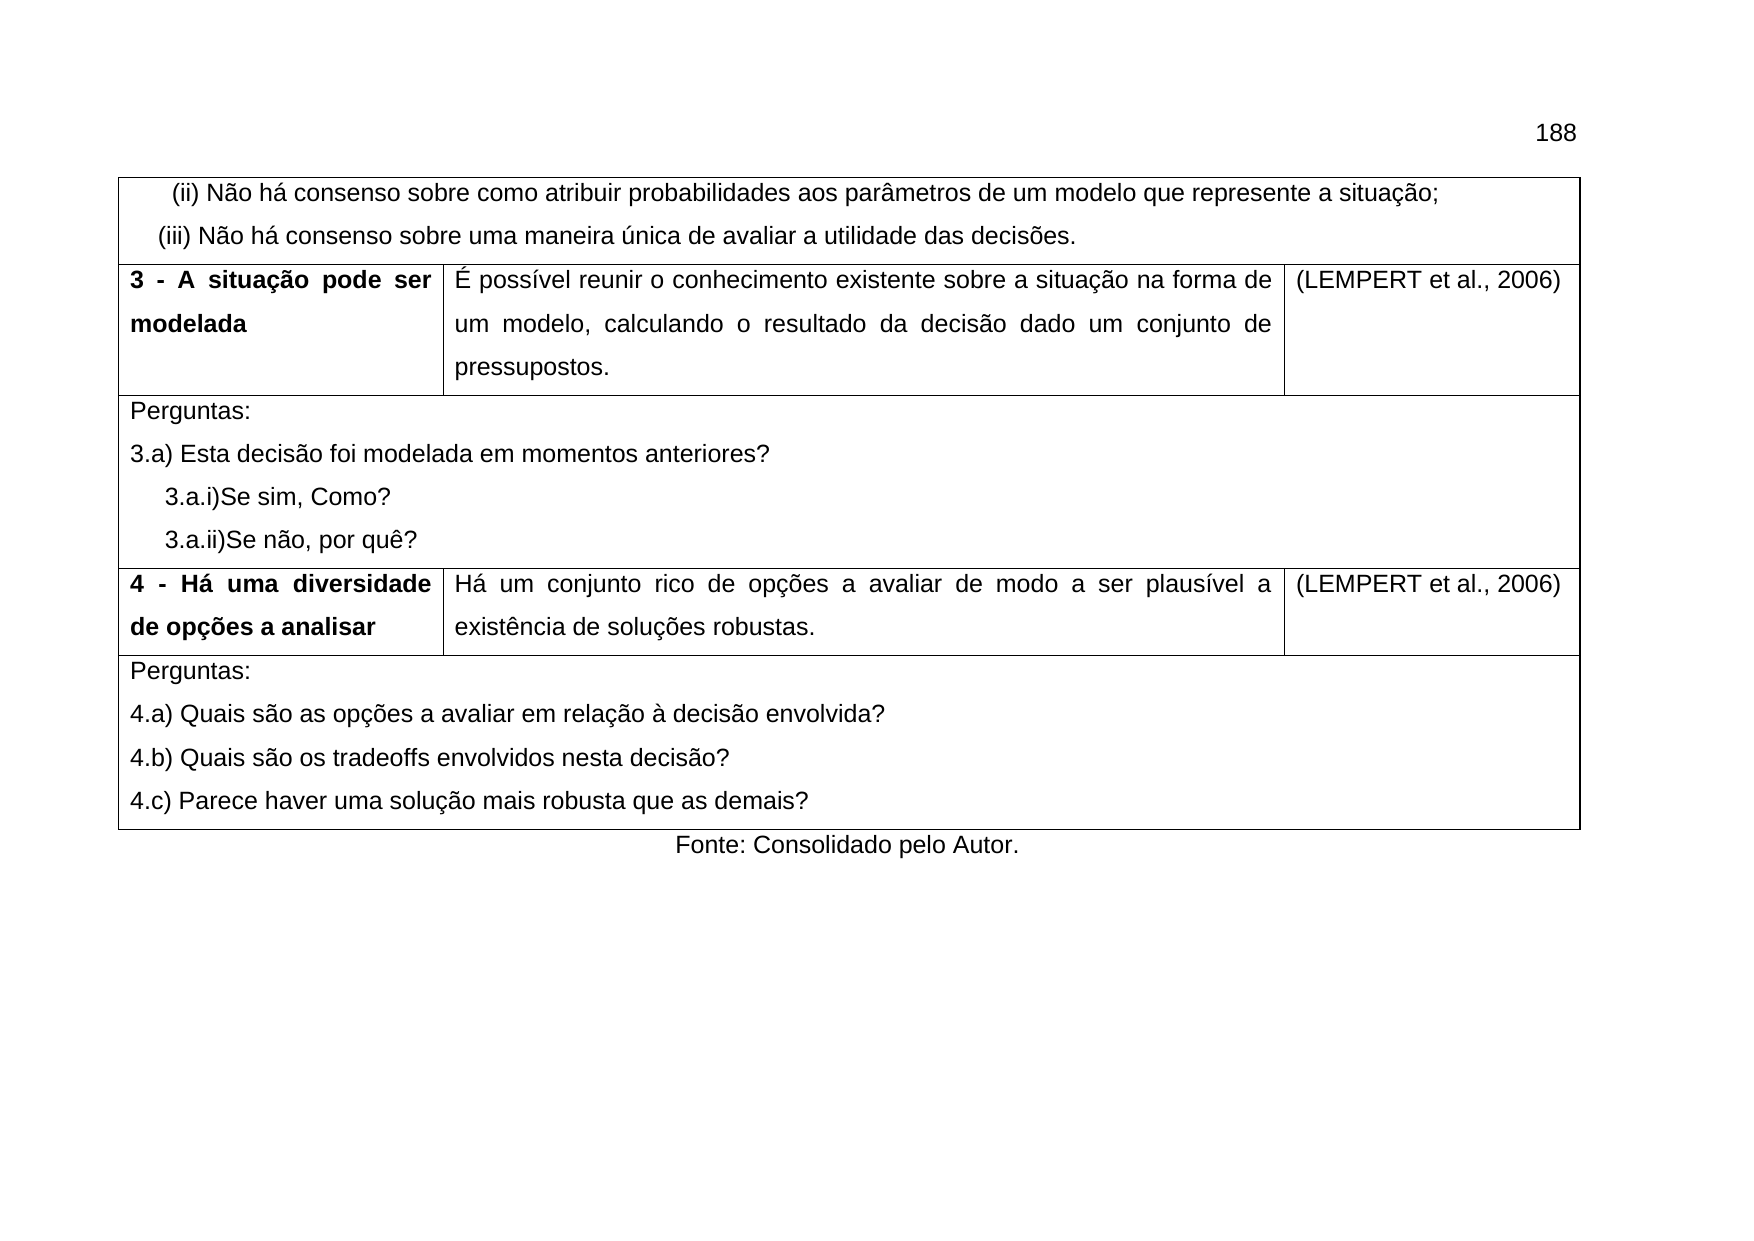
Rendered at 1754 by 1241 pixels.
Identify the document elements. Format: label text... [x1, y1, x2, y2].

text Fonte: Consolidado pelo Autor. [118, 830, 1577, 858]
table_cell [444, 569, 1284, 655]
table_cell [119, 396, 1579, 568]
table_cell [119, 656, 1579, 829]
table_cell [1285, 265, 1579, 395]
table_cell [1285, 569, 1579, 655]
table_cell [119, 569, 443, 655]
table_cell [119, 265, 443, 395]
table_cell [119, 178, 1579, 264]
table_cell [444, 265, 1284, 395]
